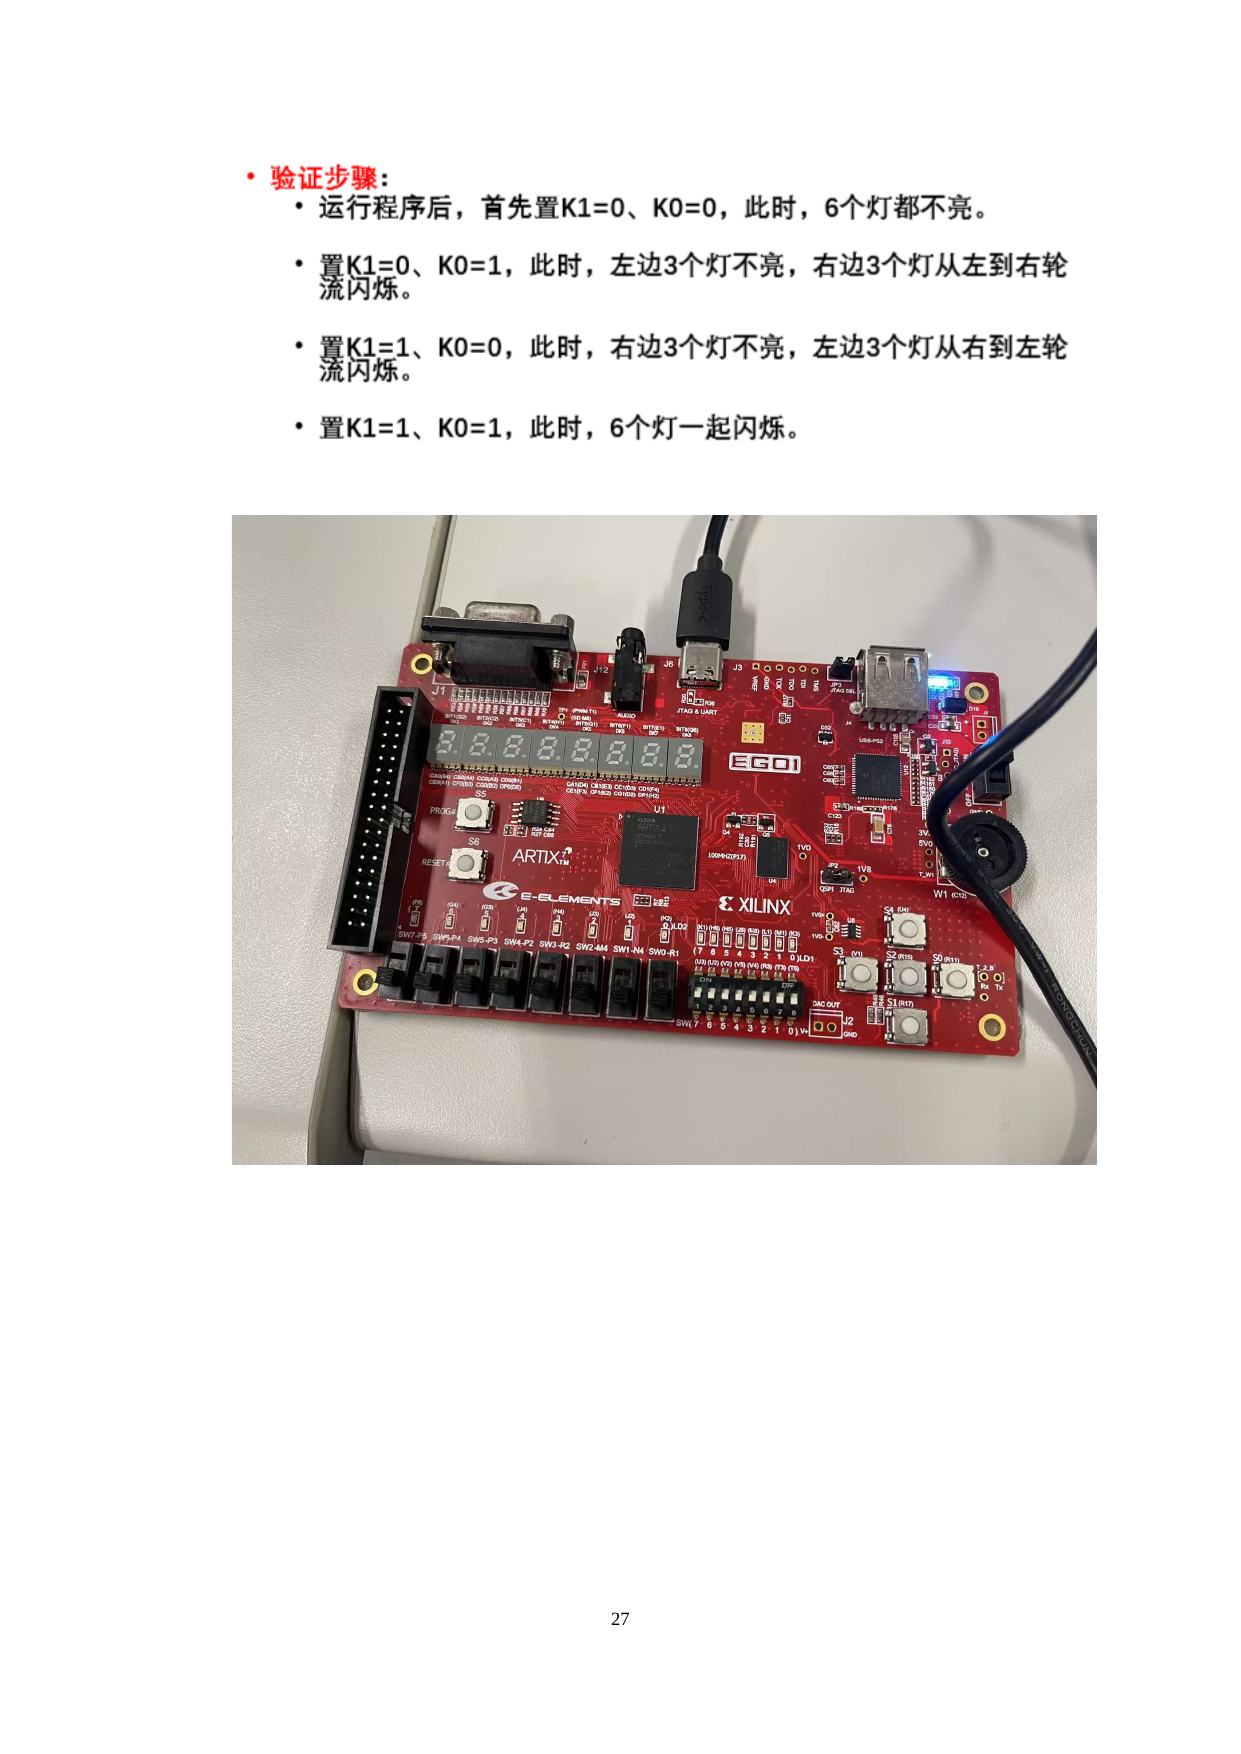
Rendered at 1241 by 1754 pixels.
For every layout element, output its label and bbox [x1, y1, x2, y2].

picture [231, 515, 1097, 1165]
picture [231, 162, 1097, 455]
